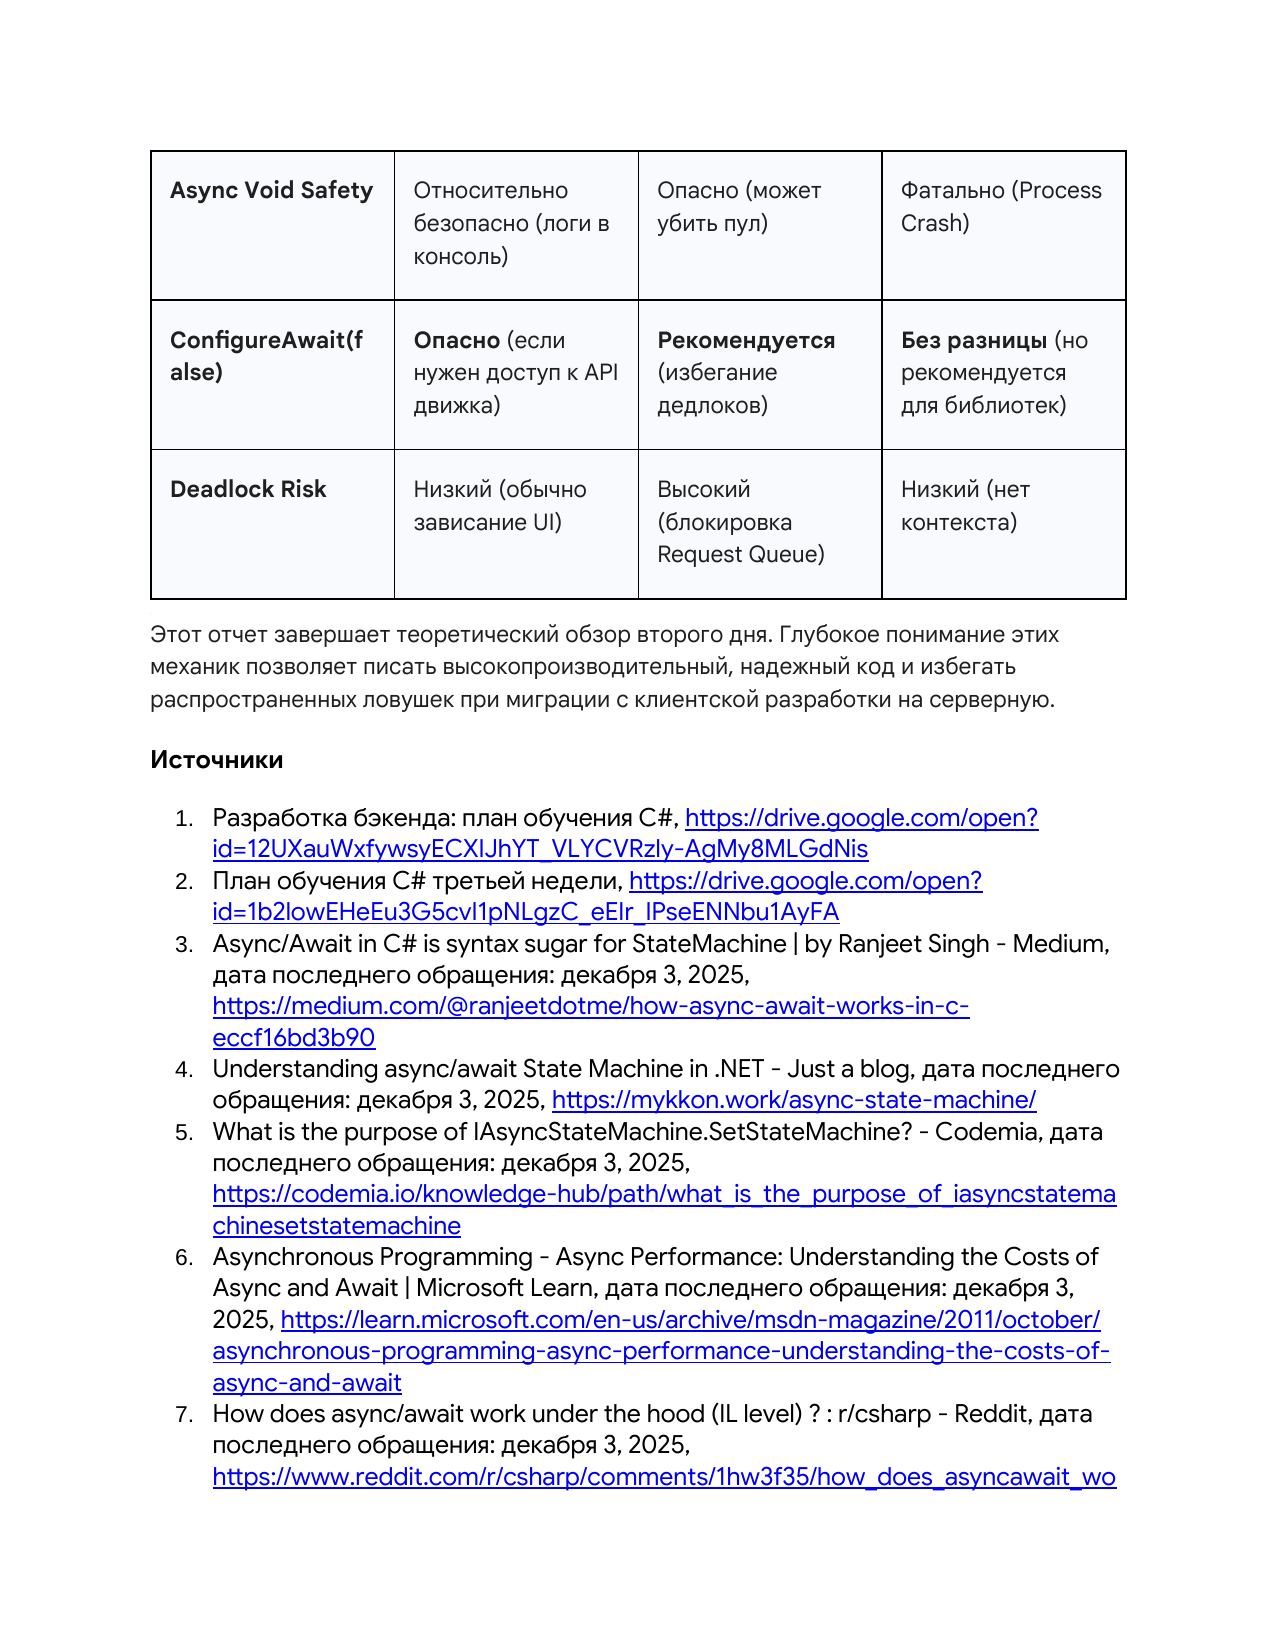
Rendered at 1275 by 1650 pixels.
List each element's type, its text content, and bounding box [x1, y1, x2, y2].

table_cell Низкий (нет контекста) [883, 450, 1125, 598]
table_cell Высокий (блокировка Request Queue) [639, 450, 881, 598]
list Understanding async/await State Machine in .NET - Just a blog, дата последнего обращения: декабря 3, 2025, https://mykkon.work/async-state-machine/ [175, 1053, 1125, 1116]
list План обучения C# третьей недели, https://drive.google.com/open?id=1b2lowEHeEu3G5cvI1pNLgzC_eEIr_IPseENNbu1AyFA [175, 865, 1125, 928]
table_cell Низкий (обычно зависание UI) [395, 450, 638, 598]
table_cell ConfigureAwait(false) [152, 301, 394, 449]
table_cell Async Void Safety [152, 152, 394, 299]
list Async/Await in C# is syntax sugar for StateMachine | by Ranjeet Singh - Medium, дата последнего обращения: декабря 3, 2025, https://medium.com/@ranjeetdotme/how-async-await-works-in-c-eccf16bd3b90 [175, 928, 1125, 1053]
list Разработка бэкенда: план обучения C#, https://drive.google.com/open?id=12UXauWxfywsyECXIJhYT_VLYCVRzly-AgMy8MLGdNis [175, 802, 1125, 865]
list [175, 1398, 1125, 1492]
table_cell Опасно (может убить пул) [639, 152, 881, 299]
subtitle Источники [150, 744, 1125, 776]
table_cell Deadlock Risk [152, 450, 394, 598]
table_cell Опасно (если нужен доступ к API движка) [395, 301, 638, 449]
list What is the purpose of IAsyncStateMachine.SetStateMachine? - Codemia, дата последнего обращения: декабря 3, 2025, https://codemia.io/knowledge-hub/path/what_is_the_purpose_of_iasyncstatemachinesetstatemachine [175, 1116, 1125, 1241]
table_cell Без разницы (но рекомендуется для библиотек) [883, 301, 1125, 449]
table_cell Рекомендуется (избегание дедлоков) [639, 301, 881, 449]
table_cell Фатально (Process Crash) [883, 152, 1125, 299]
text Этот отчет завершает теоретический обзор второго дня. Глубокое понимание этих механик позволяет писать высокопроизводительный, надежный код и избегать распространенных ловушек при миграции с клиентской разработки на серверную. [150, 612, 1125, 714]
table_cell Относительно безопасно (логи в консоль) [395, 152, 638, 299]
list Asynchronous Programming - Async Performance: Understanding the Costs of Async and Await | Microsoft Learn, дата последнего обращения: декабря 3, 2025, https://learn.microsoft.com/en-us/archive/msdn-magazine/2011/october/asynchronous-programming-async-performance-understanding-the-costs-of-async-and-await [175, 1241, 1125, 1398]
